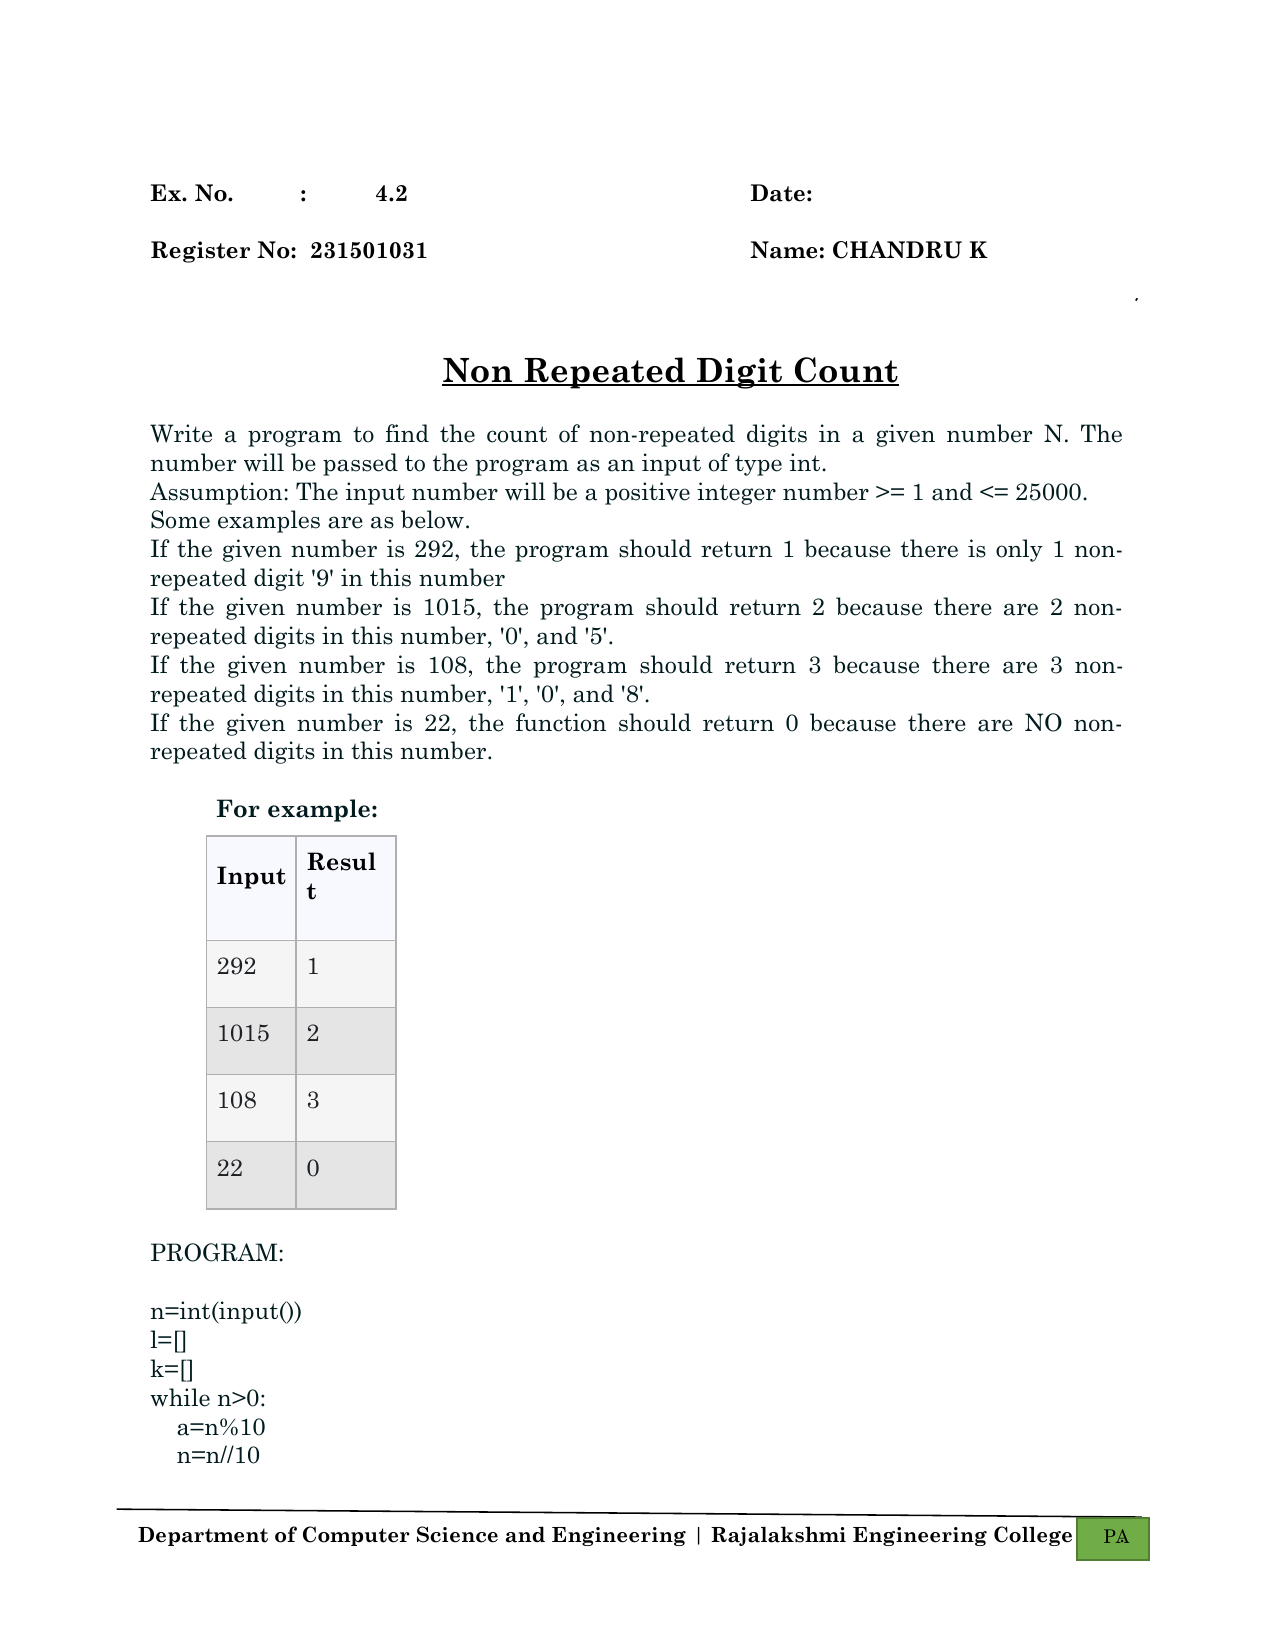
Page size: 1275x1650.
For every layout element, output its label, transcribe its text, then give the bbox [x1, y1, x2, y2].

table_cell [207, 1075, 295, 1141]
text For example: [216, 794, 1125, 823]
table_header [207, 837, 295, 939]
text n=n//10 [150, 1440, 1125, 1469]
text n=int(input()) [150, 1296, 1125, 1325]
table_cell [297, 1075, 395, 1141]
text Register No: 231501031 Name: CHANDRU K [150, 236, 1125, 263]
text while n>0: [150, 1382, 1125, 1411]
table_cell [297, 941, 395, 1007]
text If the given number is 1015, the program should return 2 because there are 2 non-repeated digits in this number, '0', and '5'. [150, 592, 1125, 649]
text Assumption: The input number will be a positive integer number >= 1 and <= 25000. [150, 476, 1125, 505]
text PROGRAM: [150, 1209, 1125, 1267]
text Ex. No. : 4.2 Date: [150, 179, 1125, 207]
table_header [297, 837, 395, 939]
text k=[] [150, 1354, 1125, 1382]
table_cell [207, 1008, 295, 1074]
text Write a program to find the count of non-repeated digits in a given number N. The number will be passed to the program as an input of type int. [150, 419, 1125, 476]
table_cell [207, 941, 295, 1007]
text a=n%10 [150, 1411, 1125, 1440]
text If the given number is 292, the program should return 1 because there is only 1 non-repeated digit '9' in this number [150, 534, 1125, 592]
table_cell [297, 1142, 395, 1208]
text If the given number is 22, the function should return 0 because there are NO non-repeated digits in this number. [150, 707, 1125, 765]
text Non Repeated Digit Count [216, 349, 1125, 389]
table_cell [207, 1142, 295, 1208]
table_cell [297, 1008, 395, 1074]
text If the given number is 108, the program should return 3 because there are 3 non-repeated digits in this number, '1', '0', and '8'. [150, 649, 1125, 707]
text l=[] [150, 1325, 1125, 1354]
text Some examples are as below. [150, 505, 1125, 534]
